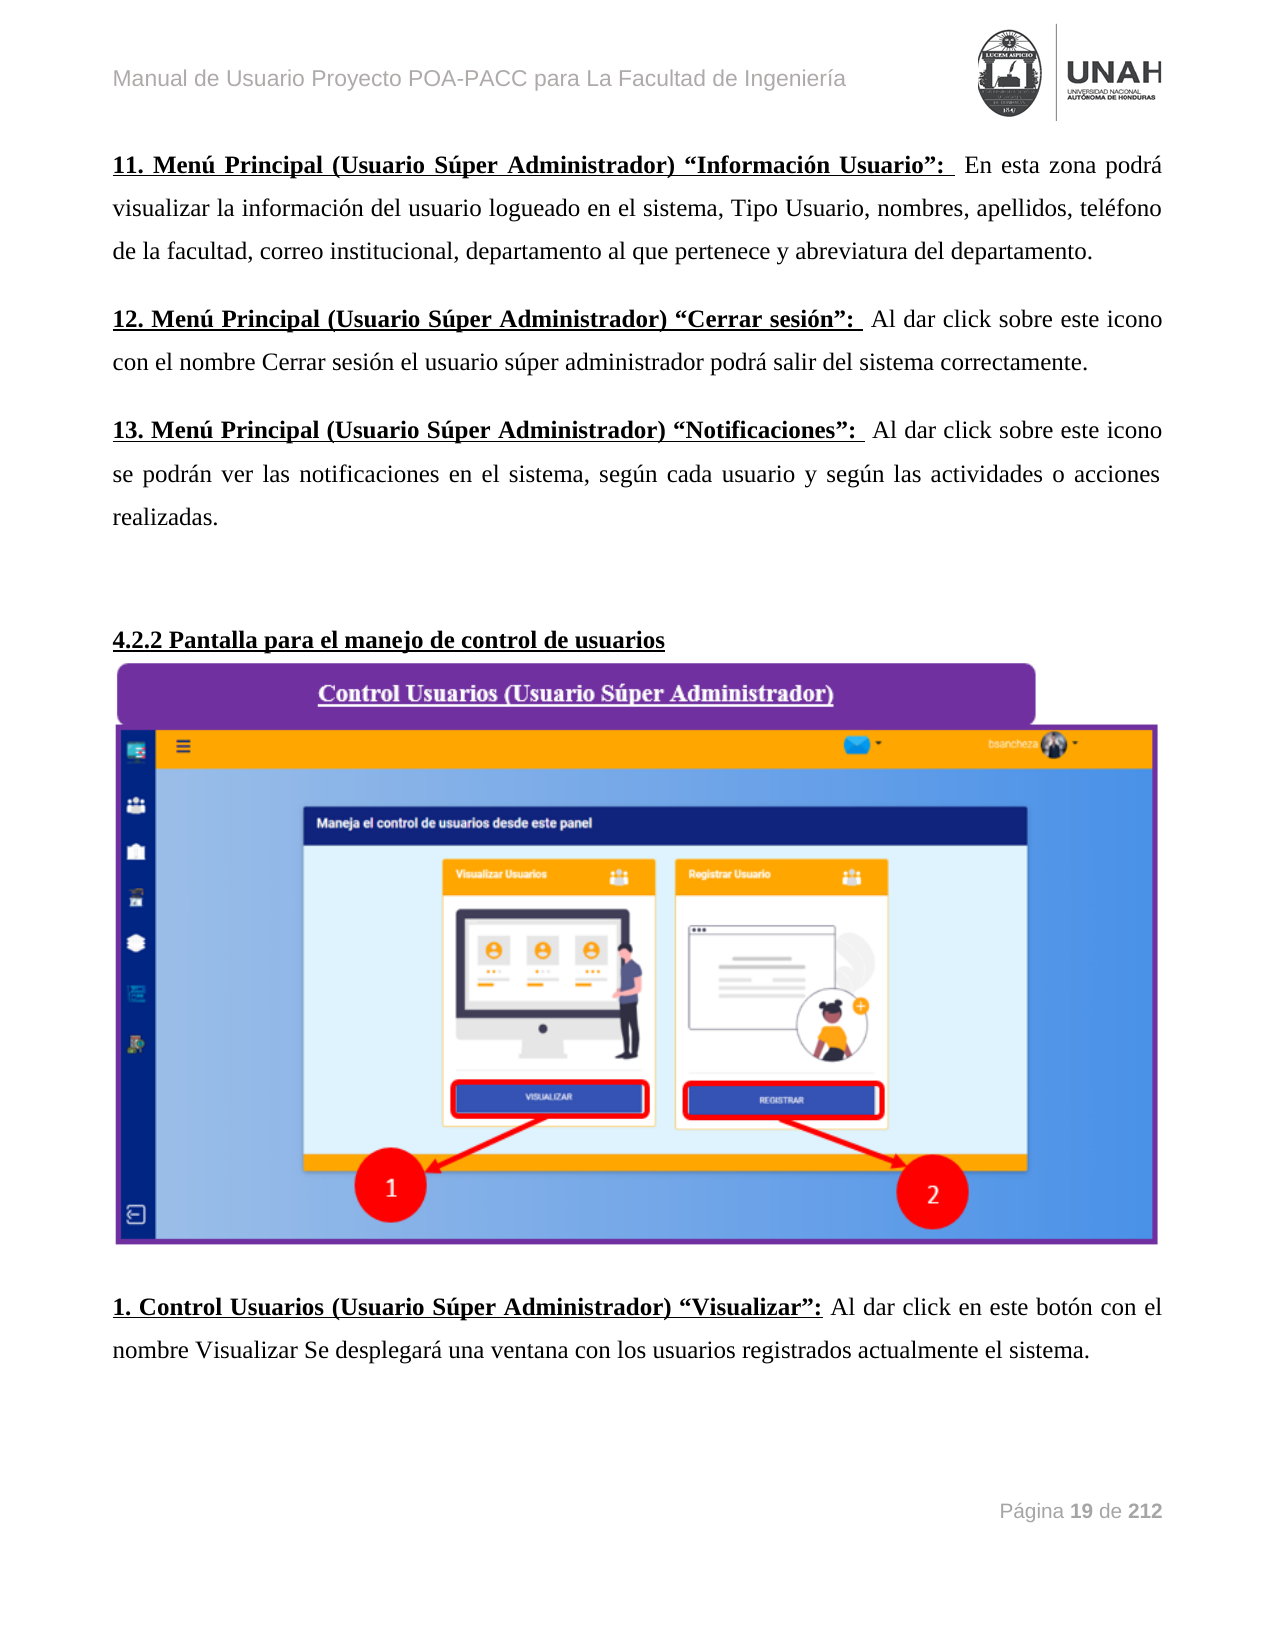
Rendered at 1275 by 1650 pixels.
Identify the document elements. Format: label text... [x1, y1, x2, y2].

text 1. Control Usuarios (Usuario Súper Administrador) “Visualizar”: Al dar click en este botón con el nombre Visualizar Se desplegará una ventana con los usuarios registrados actualmente el sistema. [112, 1292, 1162, 1364]
text 13. Menú Principal (Usuario Súper Administrador) “Notificaciones”: Al dar click sobre este icono se podrán ver las notificaciones en el sistema, según cada usuario y según las actividades o acciones realizadas. [112, 416, 1162, 531]
text 12. Menú Principal (Usuario Súper Administrador) “Cerrar sesión”: Al dar click sobre este icono con el nombre Cerrar sesión el usuario súper administrador podrá salir del sistema correctamente. [112, 304, 1162, 376]
picture [976, 20, 1161, 120]
subtitle 4.2.2 Pantalla para el manejo de control de usuarios [112, 625, 1162, 654]
picture [112, 662, 1163, 1250]
text 11. Menú Principal (Usuario Súper Administrador) “Información Usuario”: En esta zona podrá visualizar la información del usuario logueado en el sistema, Tipo Usuario, nombres, apellidos, teléfono de la facultad, correo institucional, departamento al que pertenece y abreviatura del departamento. [112, 150, 1162, 265]
